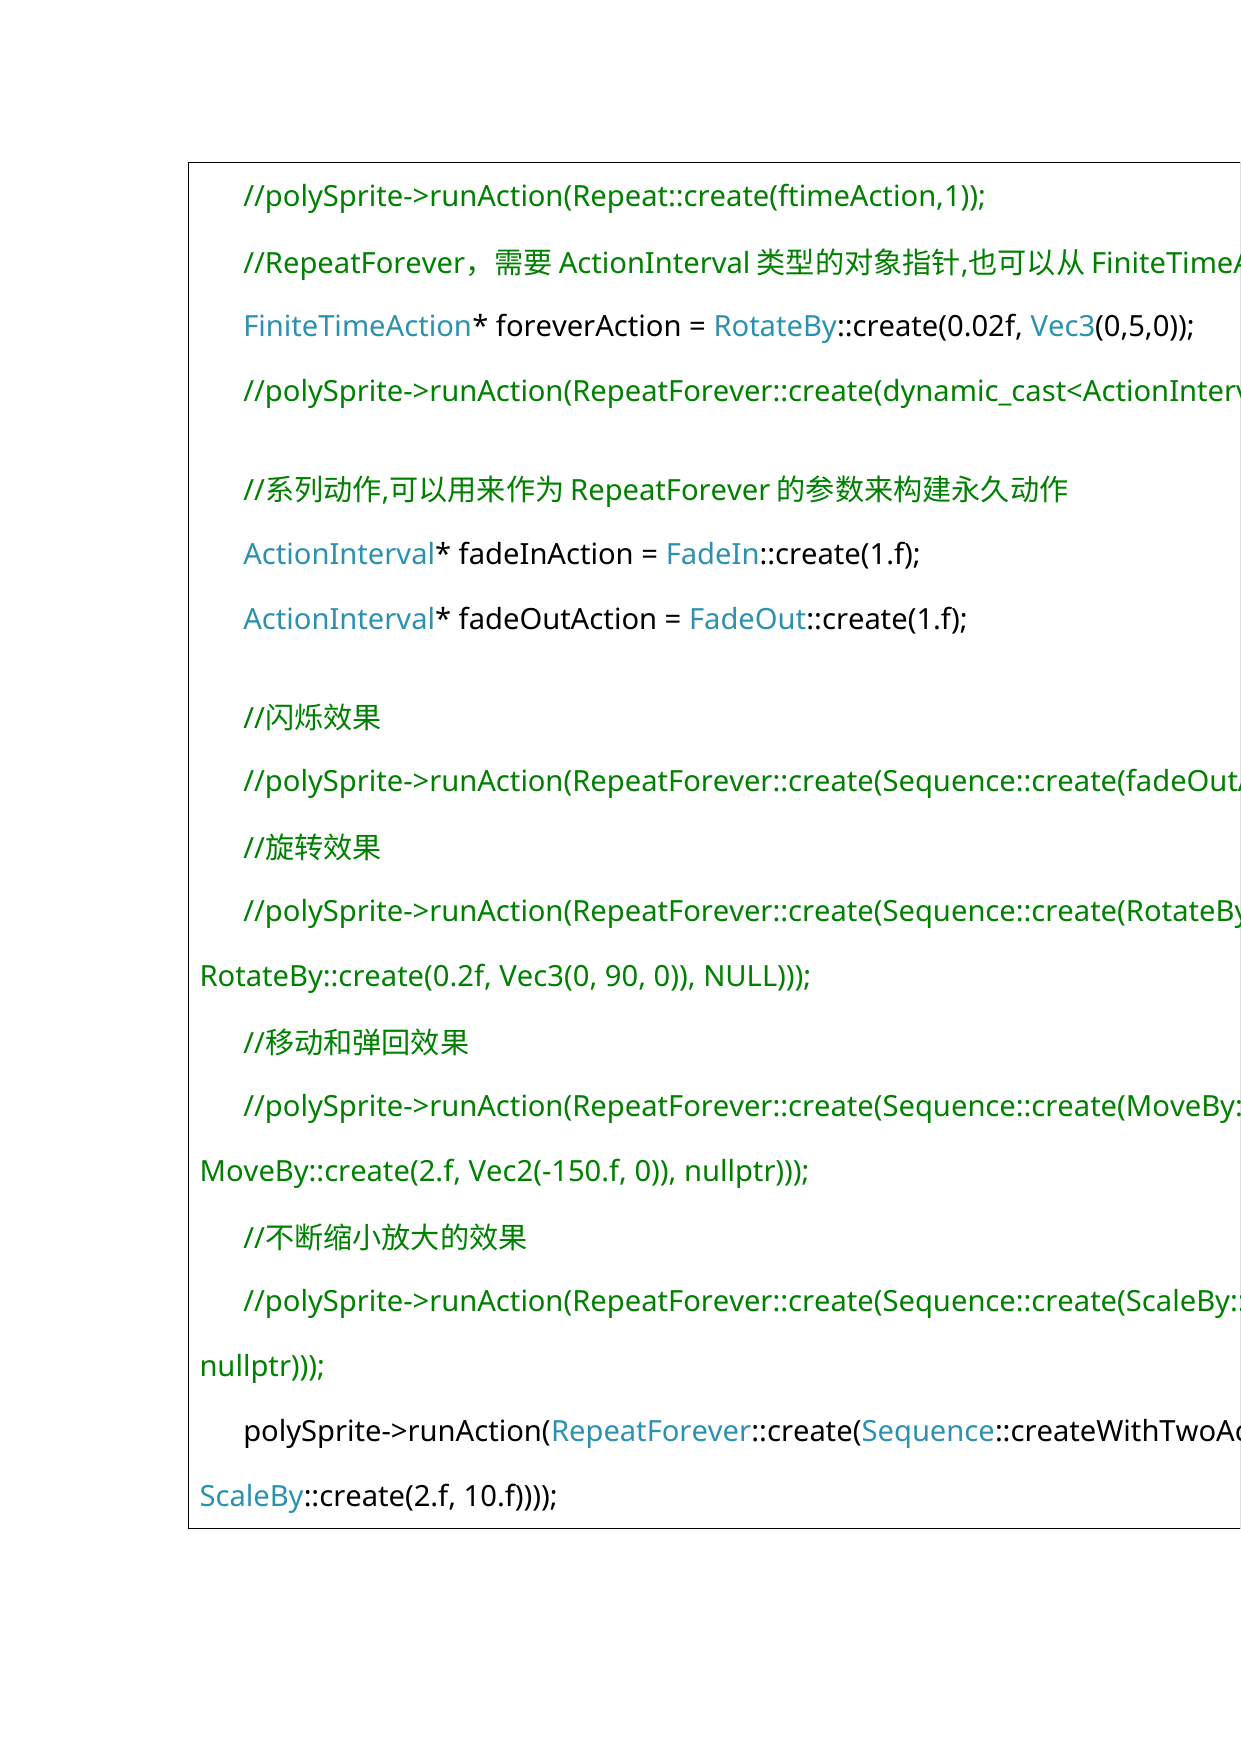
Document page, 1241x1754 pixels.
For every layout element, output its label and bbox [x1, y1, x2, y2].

table_header [189, 163, 1240, 1528]
